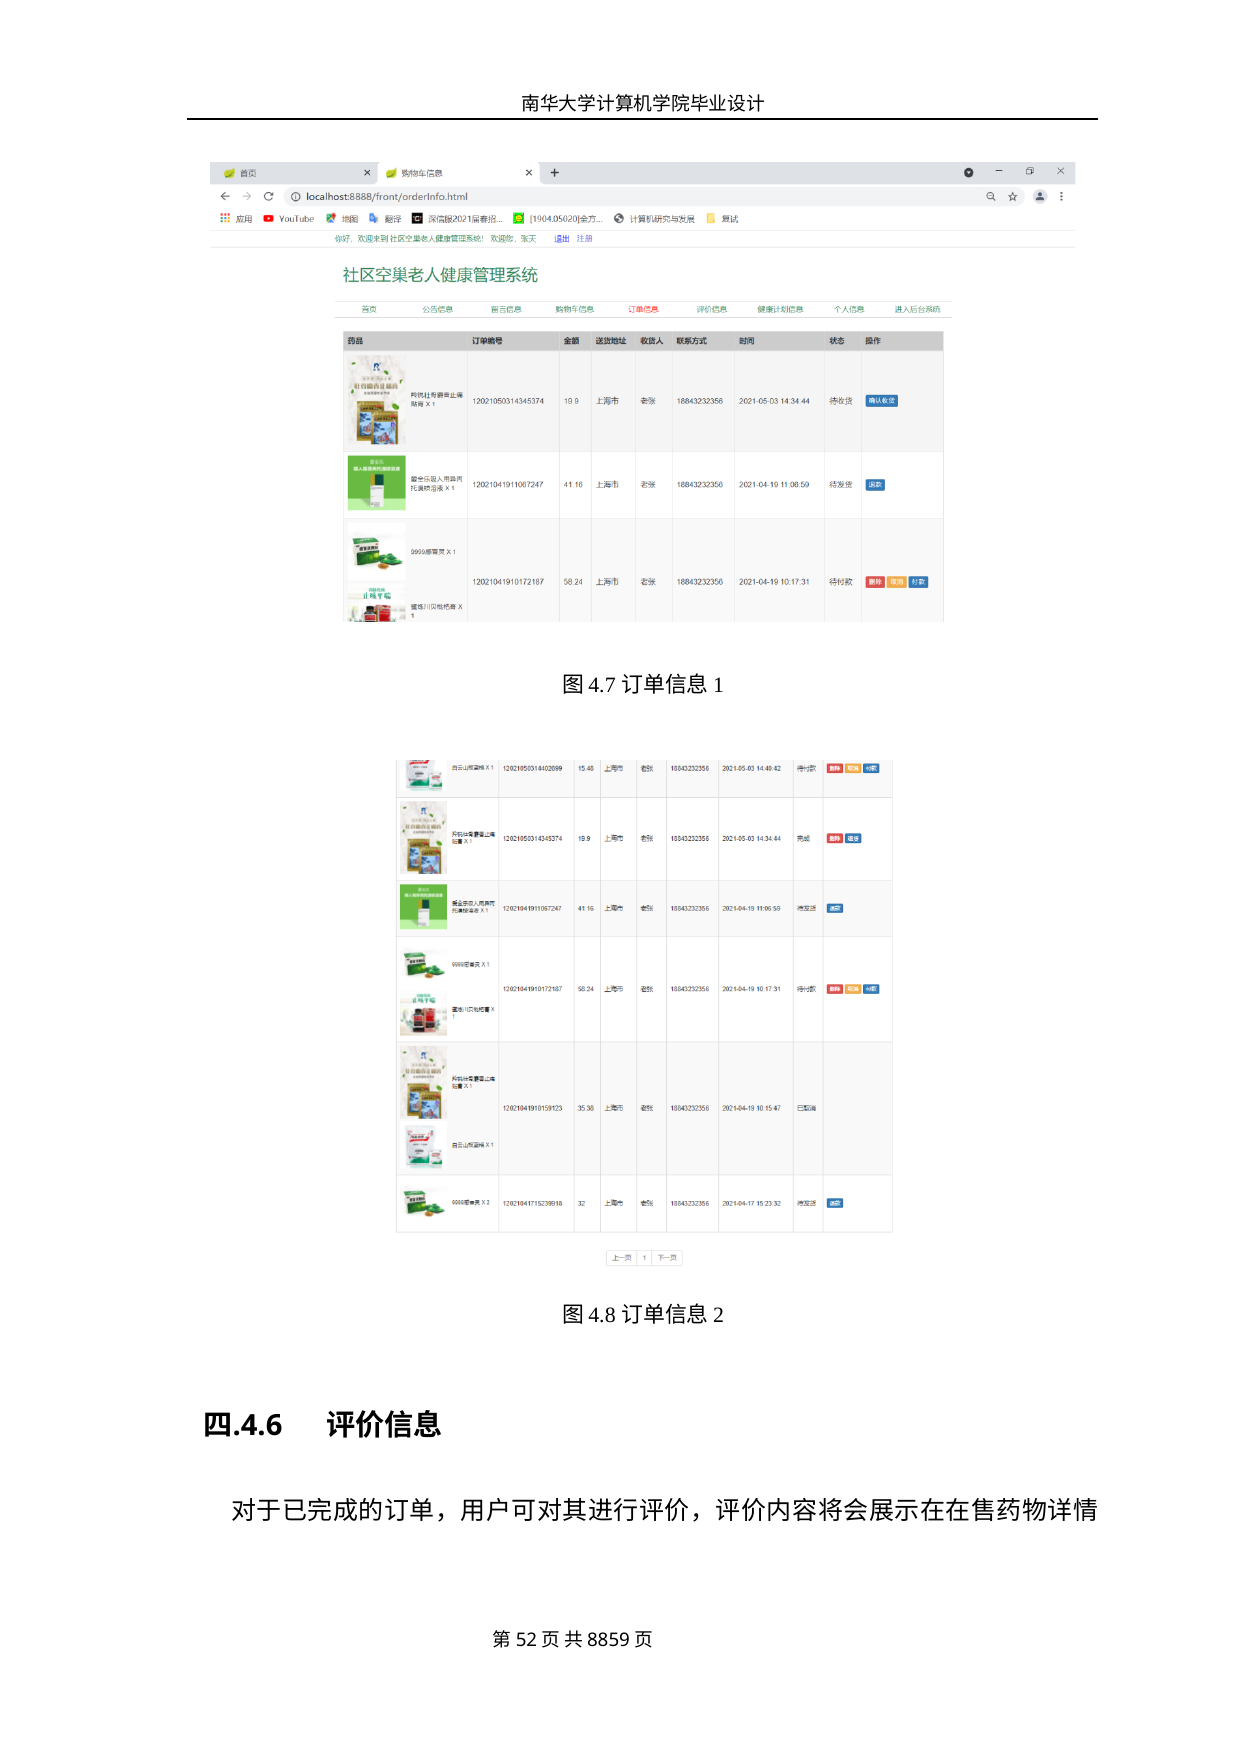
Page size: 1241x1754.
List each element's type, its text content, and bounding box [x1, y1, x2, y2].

picture [210, 162, 1076, 622]
text 图4.8 订单信息2 [187, 1297, 1098, 1329]
picture [361, 760, 925, 1271]
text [187, 1476, 1098, 1541]
subtitle 评价信息 [203, 1390, 1098, 1455]
text 图4.7 订单信息1 [187, 666, 1098, 699]
